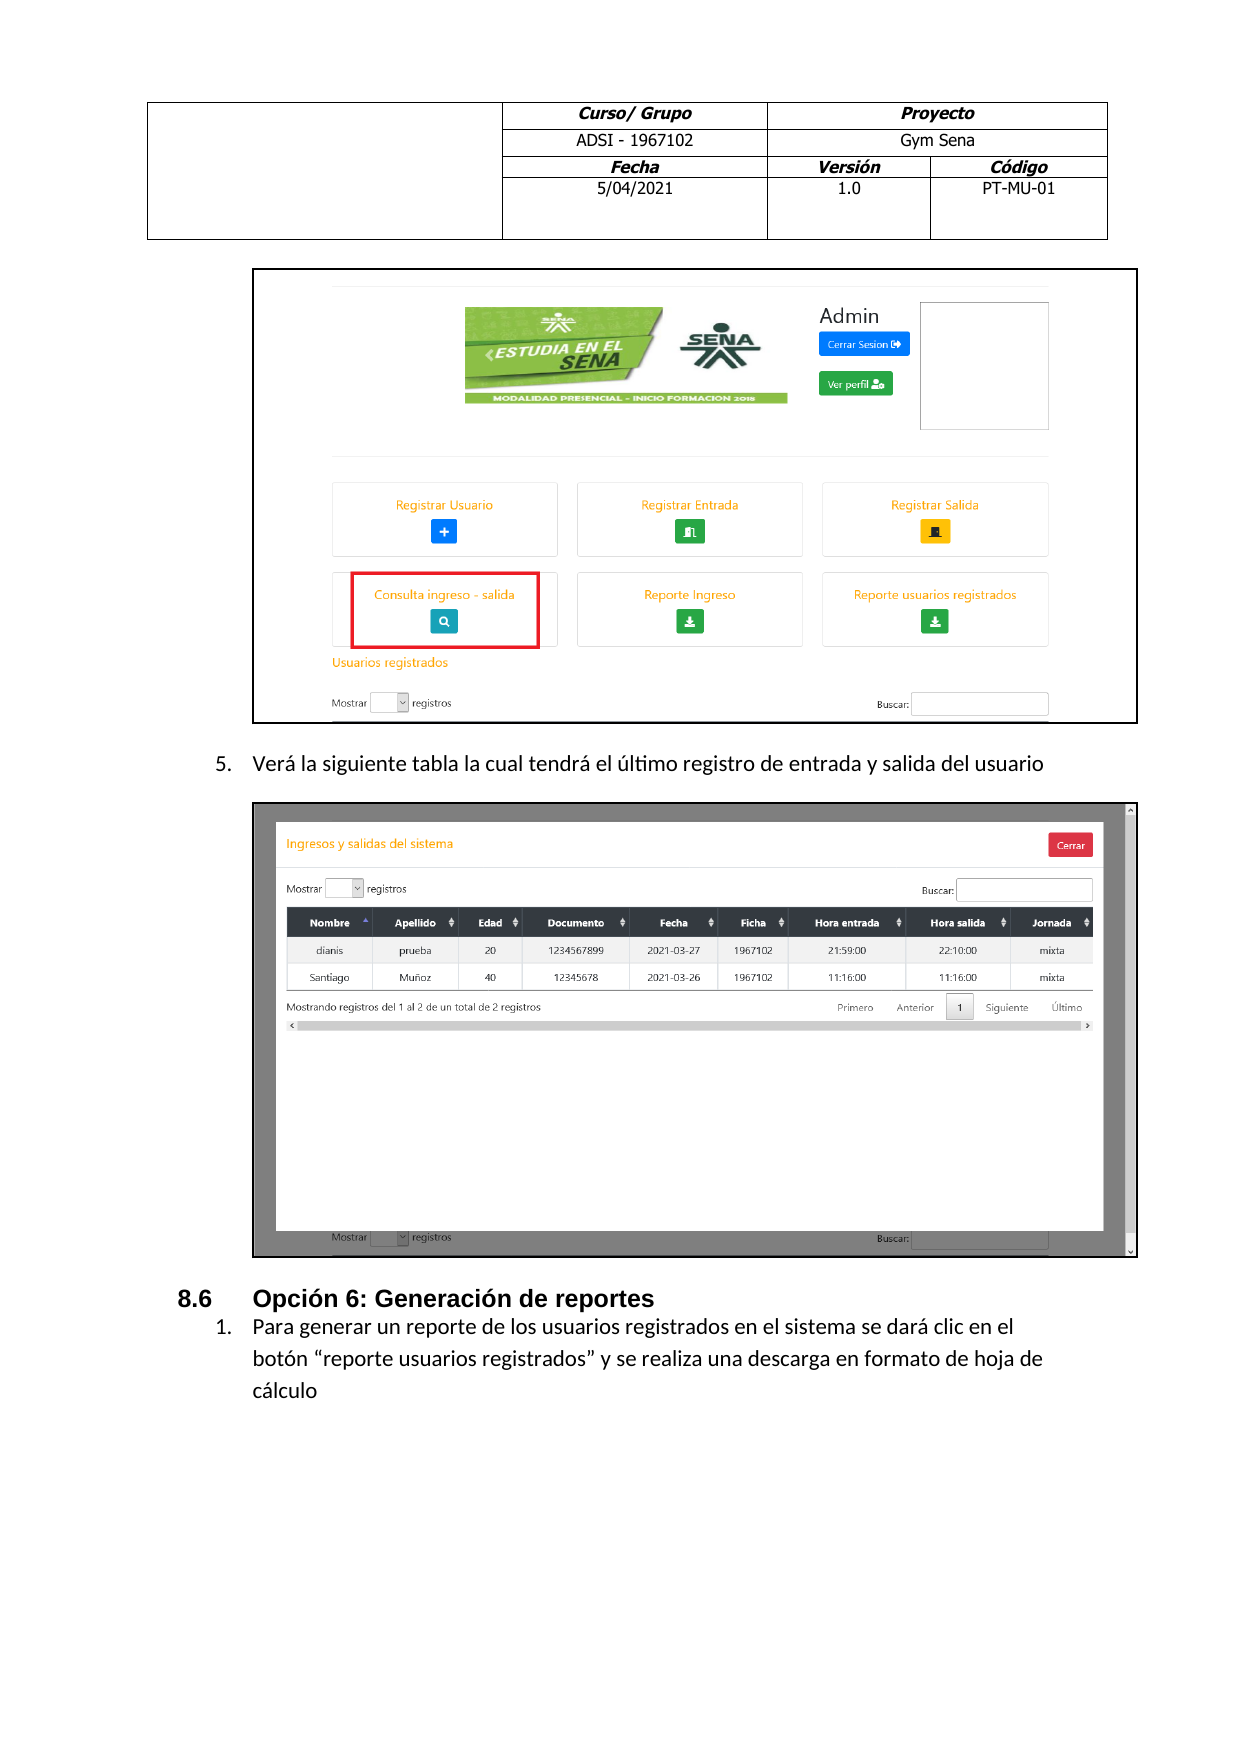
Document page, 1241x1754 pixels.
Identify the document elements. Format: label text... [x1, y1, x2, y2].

list Para generar un reporte de los usuarios registrados en el sistema se dará clic en el botón “reporte usuarios registrados” y se realiza una descarga en formato de hoja de cálculo [215, 1312, 1063, 1405]
subtitle 8.6 Opción 6: Generación de reportes [177, 1283, 1063, 1312]
picture [254, 270, 1136, 722]
picture [254, 804, 1136, 1256]
list Verá la siguiente tabla la cual tendrá el último registro de entrada y salida del usuario [215, 749, 1063, 777]
